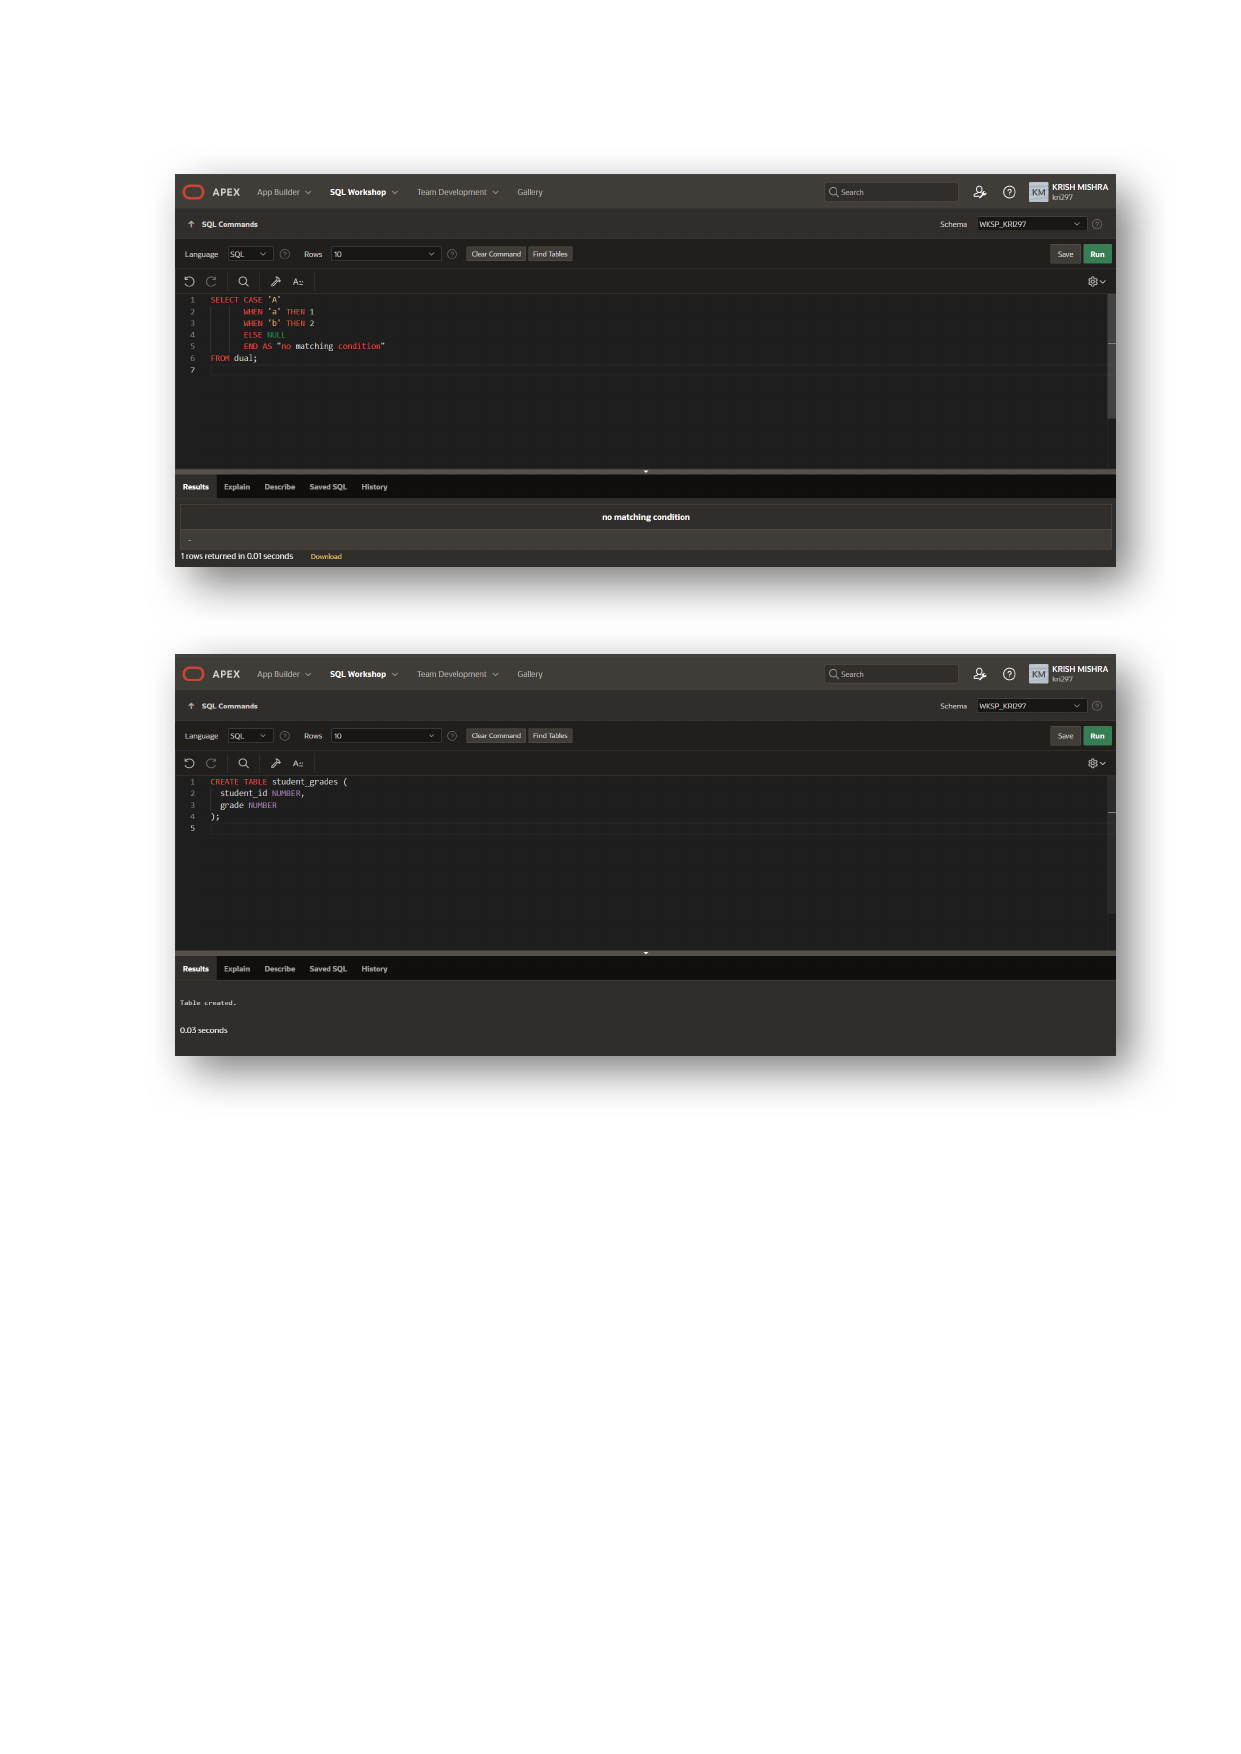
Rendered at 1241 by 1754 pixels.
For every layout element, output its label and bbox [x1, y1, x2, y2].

picture [175, 654, 1116, 1056]
picture [175, 174, 1116, 567]
